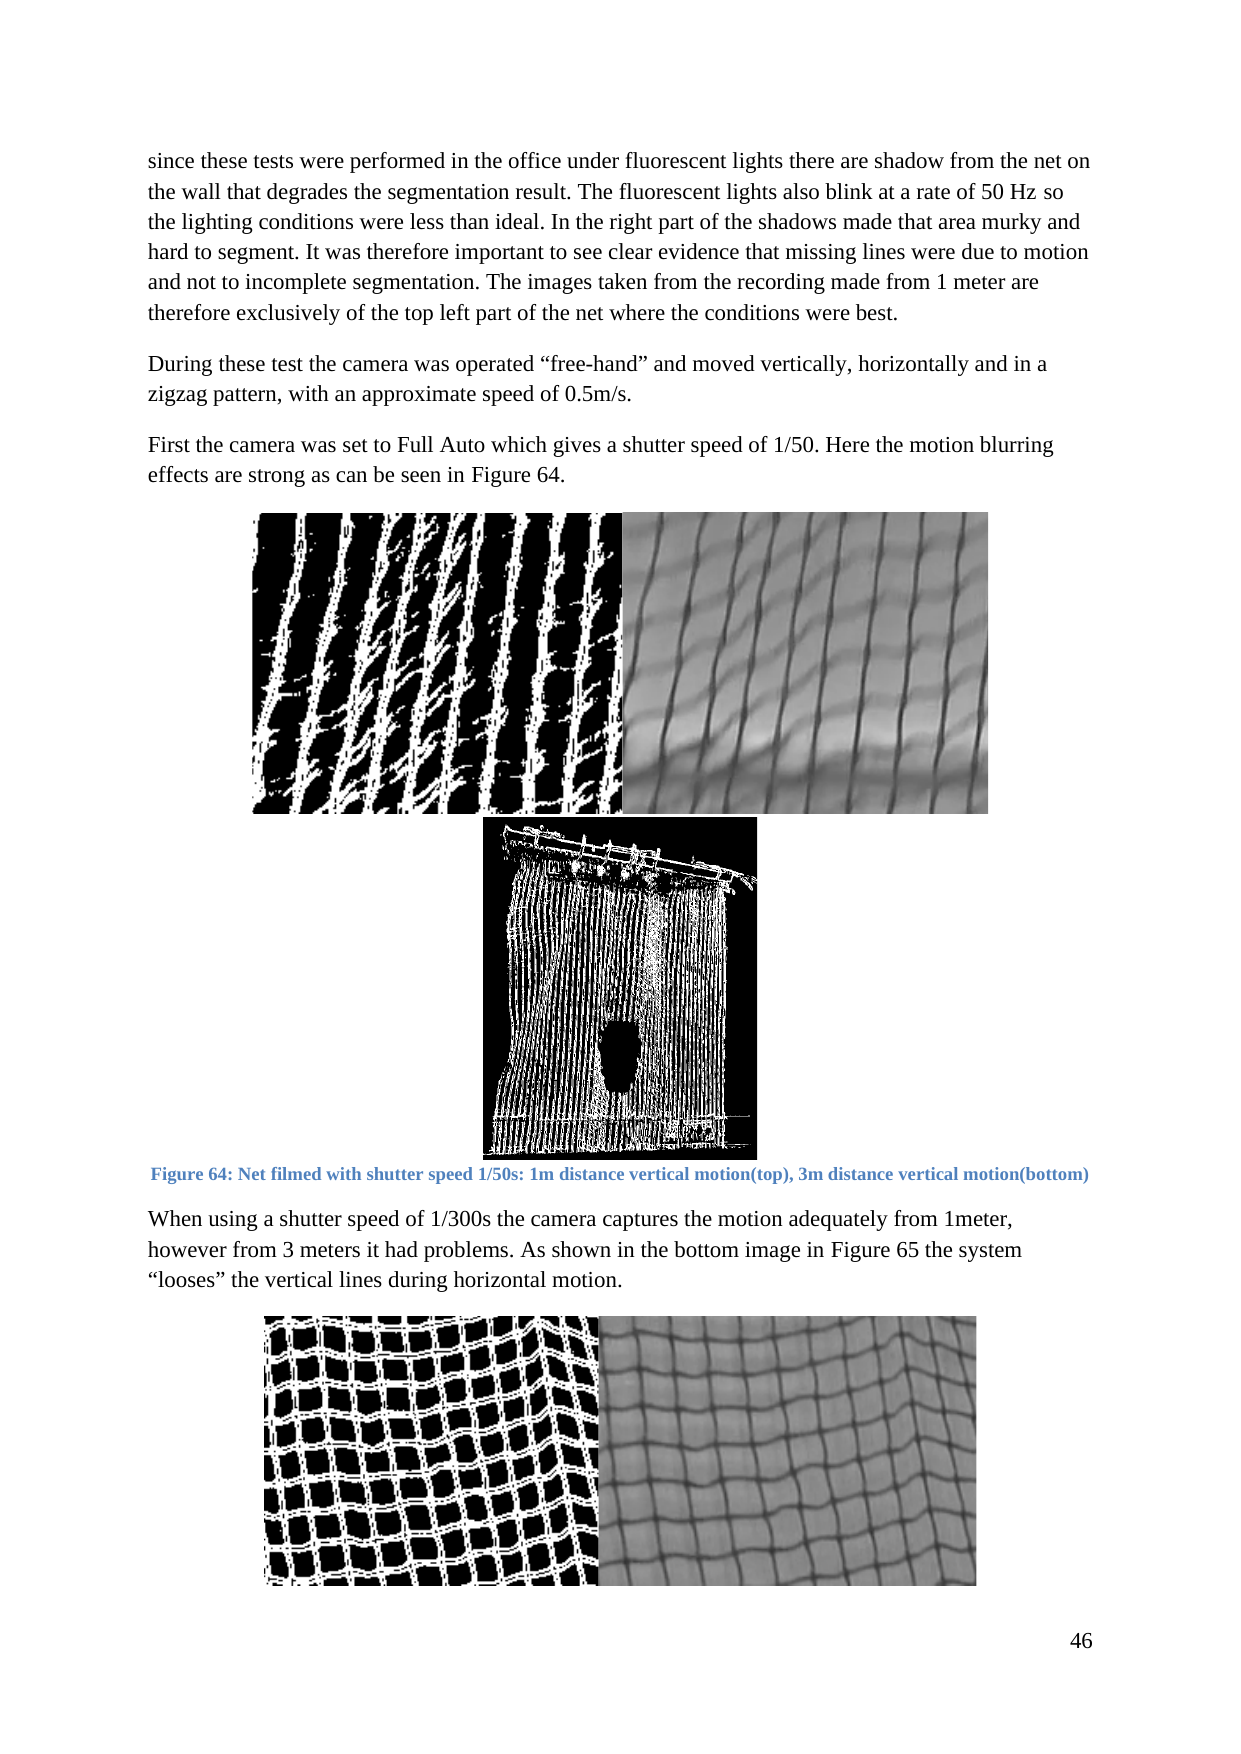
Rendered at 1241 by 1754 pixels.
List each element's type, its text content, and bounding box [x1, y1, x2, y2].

text During these test the camera was operated “free-hand” and moved vertically, horizontally and in a zigzag pattern, with an approximate speed of 0.5m/s. [148, 350, 1093, 406]
picture [483, 817, 758, 1160]
picture [264, 1316, 977, 1586]
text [148, 148, 1093, 325]
picture [252, 512, 989, 814]
